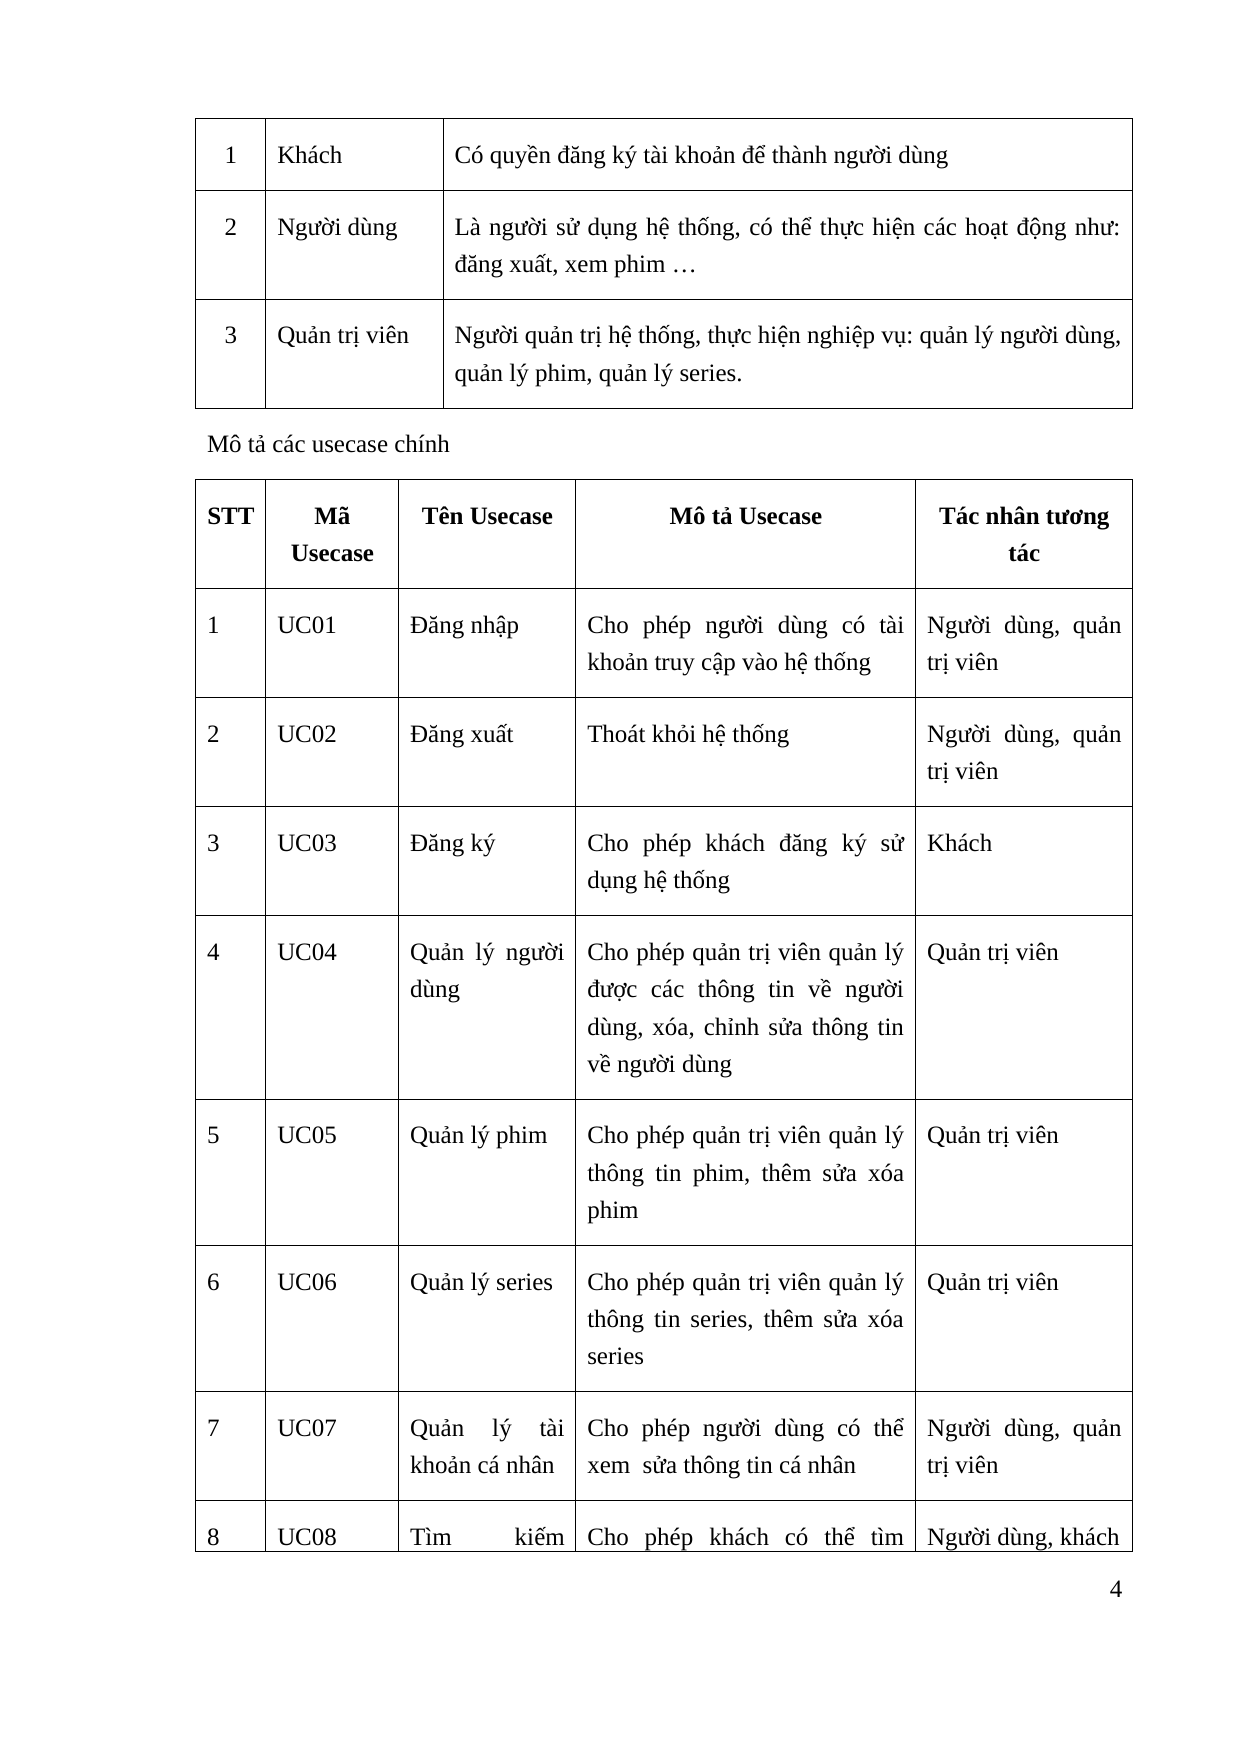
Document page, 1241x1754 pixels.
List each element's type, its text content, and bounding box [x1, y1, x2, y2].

table_cell 8 [196, 1501, 265, 1551]
table_cell UC05 [266, 1100, 398, 1245]
table_cell Người dùng, quản trị viên [916, 698, 1132, 806]
table_cell Cho phép người dùng có thể xem sửa thông tin cá nhân [576, 1392, 915, 1500]
table_cell Quản trị viên [266, 300, 443, 408]
table_cell Người dùng, khách [916, 1501, 1132, 1551]
table_cell Là người sử dụng hệ thống, có thể thực hiện các hoạt động như: đăng xuất, xem phim … [444, 191, 1132, 299]
table_cell 1 [196, 589, 265, 697]
table_cell 1 [196, 119, 265, 190]
table_cell 3 [196, 807, 265, 915]
table_cell Thoát khỏi hệ thống [576, 698, 915, 806]
table_cell Quản lý series [399, 1246, 575, 1391]
table_cell Cho phép quản trị viên quản lý được các thông tin về người dùng, xóa, chỉnh sửa thông tin về người dùng [576, 916, 915, 1099]
table_cell Quản trị viên [916, 916, 1132, 1099]
table_cell UC03 [266, 807, 398, 915]
table_cell Cho phép người dùng có tài khoản truy cập vào hệ thống [576, 589, 915, 697]
table_cell Quản trị viên [916, 1100, 1132, 1245]
table_cell 7 [196, 1392, 265, 1500]
table_cell 2 [196, 191, 265, 299]
table_header Tên Usecase [399, 480, 575, 588]
table_cell Tìm kiếm phim [399, 1501, 575, 1551]
table_cell 3 [196, 300, 265, 408]
table_cell Khách [916, 807, 1132, 915]
table_cell UC01 [266, 589, 398, 697]
table_cell Khách [266, 119, 443, 190]
table_cell Quản lý tài khoản cá nhân [399, 1392, 575, 1500]
table_cell Người dùng [266, 191, 443, 299]
table_cell Cho phép quản trị viên quản lý thông tin phim, thêm sửa xóa phim [576, 1100, 915, 1245]
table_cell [576, 1501, 915, 1551]
table_cell Quản trị viên [916, 1246, 1132, 1391]
table_cell Người dùng, quản trị viên [916, 1392, 1132, 1500]
table_cell 6 [196, 1246, 265, 1391]
table_cell Có quyền đăng ký tài khoản để thành người dùng [444, 119, 1132, 190]
table_cell UC02 [266, 698, 398, 806]
table_cell UC07 [266, 1392, 398, 1500]
table_cell 2 [196, 698, 265, 806]
table_cell Cho phép quản trị viên quản lý thông tin series, thêm sửa xóa series [576, 1246, 915, 1391]
table_cell Đăng ký [399, 807, 575, 915]
table_header STT [196, 480, 265, 588]
table_cell Người dùng, quản trị viên [916, 589, 1132, 697]
table_cell Quản lý người dùng [399, 916, 575, 1099]
text Mô tả các usecase chính [207, 429, 1122, 458]
table_header Tác nhân tương tác [916, 480, 1132, 588]
table_cell 5 [196, 1100, 265, 1245]
table_header Mã Usecase [266, 480, 398, 588]
table_cell Quản lý phim [399, 1100, 575, 1245]
table_cell Người quản trị hệ thống, thực hiện nghiệp vụ: quản lý người dùng, quản lý phim, quản lý series. [444, 300, 1132, 408]
table_cell Đăng xuất [399, 698, 575, 806]
table_cell Đăng nhập [399, 589, 575, 697]
table_cell UC04 [266, 916, 398, 1099]
table_cell UC08 [266, 1501, 398, 1551]
table_cell UC06 [266, 1246, 398, 1391]
table_header Mô tả Usecase [576, 480, 915, 588]
table_cell Cho phép khách đăng ký sử dụng hệ thống [576, 807, 915, 915]
table_cell 4 [196, 916, 265, 1099]
